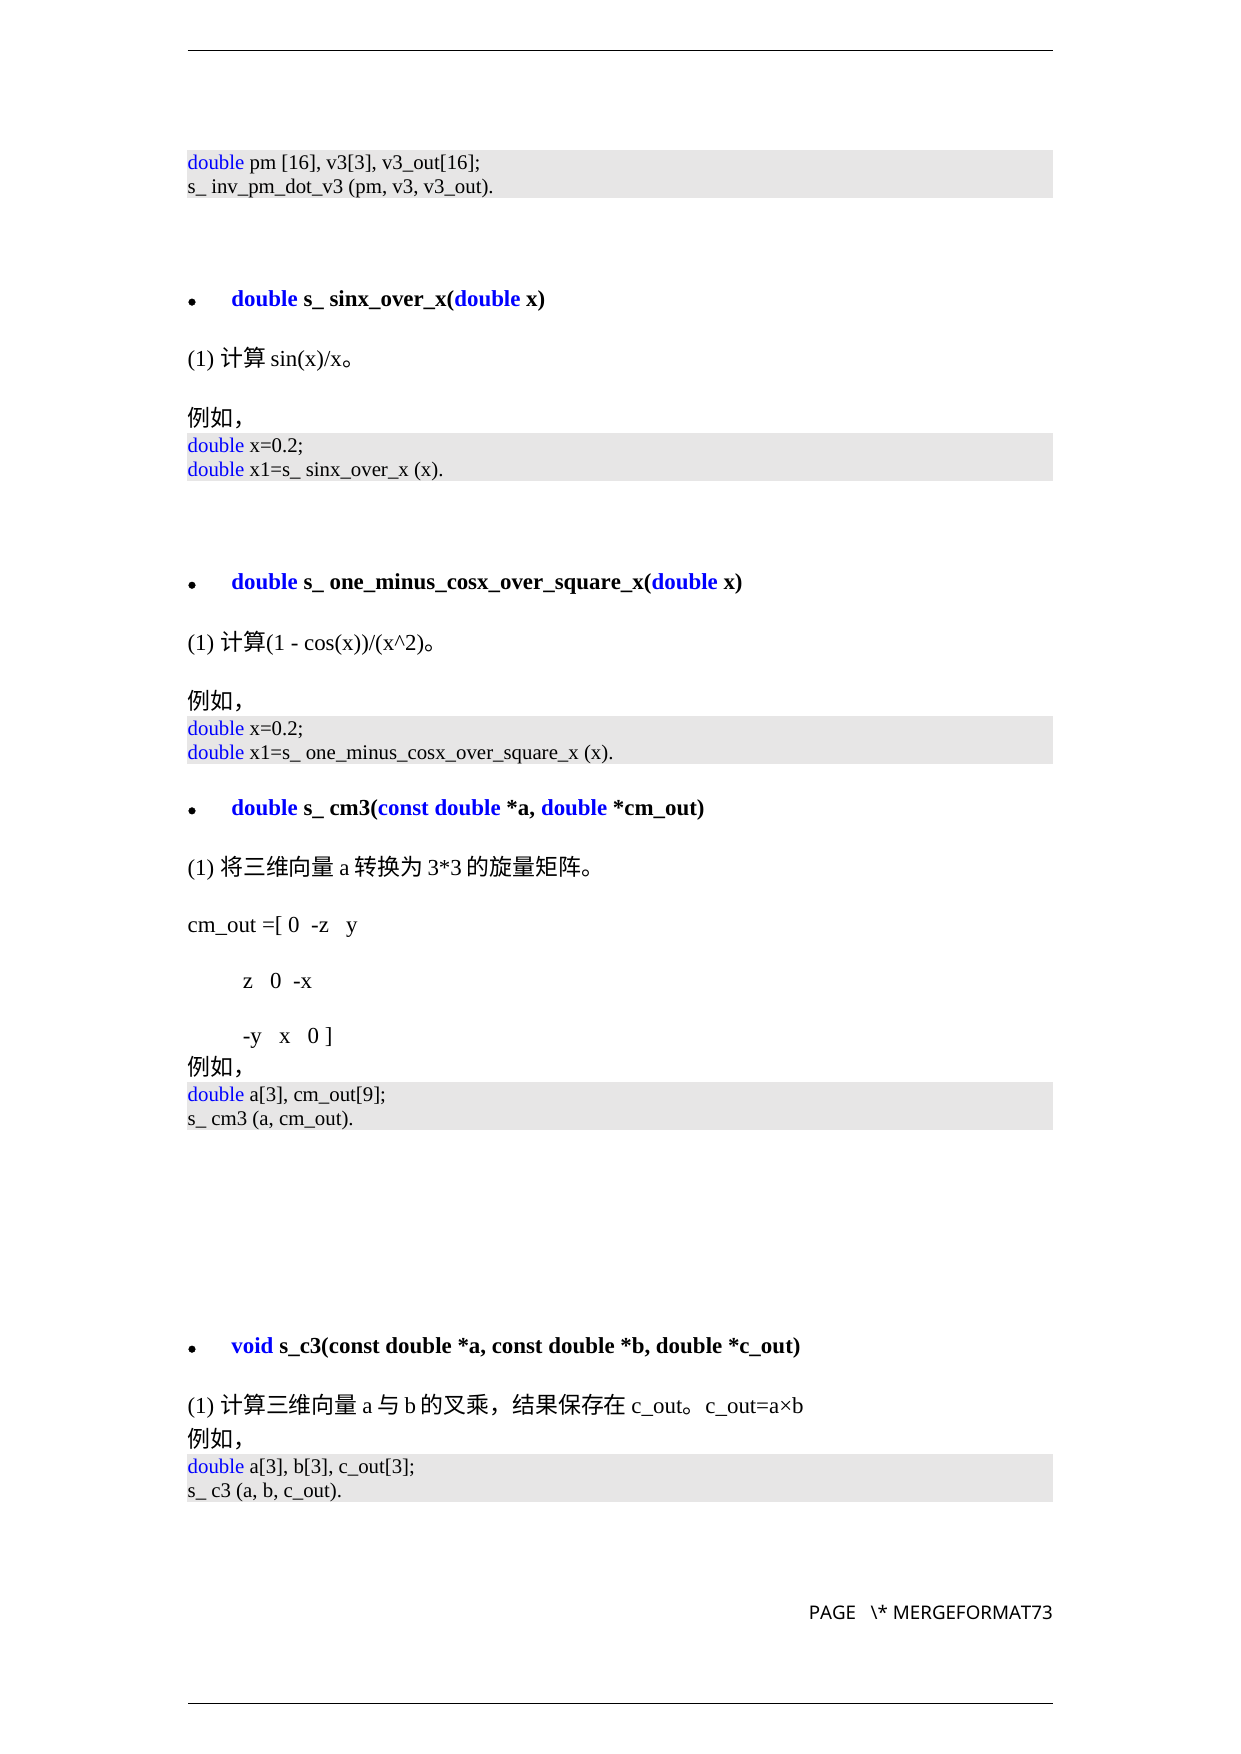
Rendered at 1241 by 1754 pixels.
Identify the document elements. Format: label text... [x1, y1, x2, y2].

text 例如， [187, 1421, 1053, 1454]
text s_ cm3 (a, cm_out). [187, 1106, 1053, 1130]
text double pm [16], v3[3], v3_out[16]; [187, 150, 1053, 174]
text double a[3], b[3], c_out[3]; [187, 1454, 1053, 1478]
text double a[3], cm_out[9]; [187, 1082, 1053, 1106]
list void s_c3(const double *a, const double *b, double *c_out) [187, 1332, 1053, 1358]
text s_ inv_pm_dot_v3 (pm, v3, v3_out). [187, 174, 1053, 198]
text double x=0.2; [187, 433, 1053, 457]
text (1) 计算三维向量a与b的叉乘，结果保存在c_out。c_out=a×b [187, 1387, 1053, 1421]
list double s_ one_minus_cosx_over_square_x(double x) [187, 568, 1053, 594]
text double x1=s_ one_minus_cosx_over_square_x (x). [187, 740, 1053, 764]
list double s_ sinx_over_x(double x) [187, 285, 1053, 311]
text z 0 -x [187, 967, 1053, 993]
text (1) 计算sin(x)/x。 [187, 340, 1053, 373]
text (1) 计算(1 - cos(x))/(x^2)。 [187, 623, 1053, 657]
text double x1=s_ sinx_over_x (x). [187, 457, 1053, 481]
list double s_ cm3(const double *a, double *cm_out) [187, 793, 1053, 820]
text double x=0.2; [187, 716, 1053, 740]
text 例如， [187, 400, 1053, 433]
text 例如， [187, 1049, 1053, 1082]
text 例如， [187, 683, 1053, 716]
text (1) 将三维向量a转换为3*3的旋量矩阵。 [187, 849, 1053, 882]
text s_ c3 (a, b, c_out). [187, 1478, 1053, 1502]
text cm_out =[ 0 -z y [187, 911, 1053, 938]
text -y x 0 ] [187, 1022, 1053, 1049]
